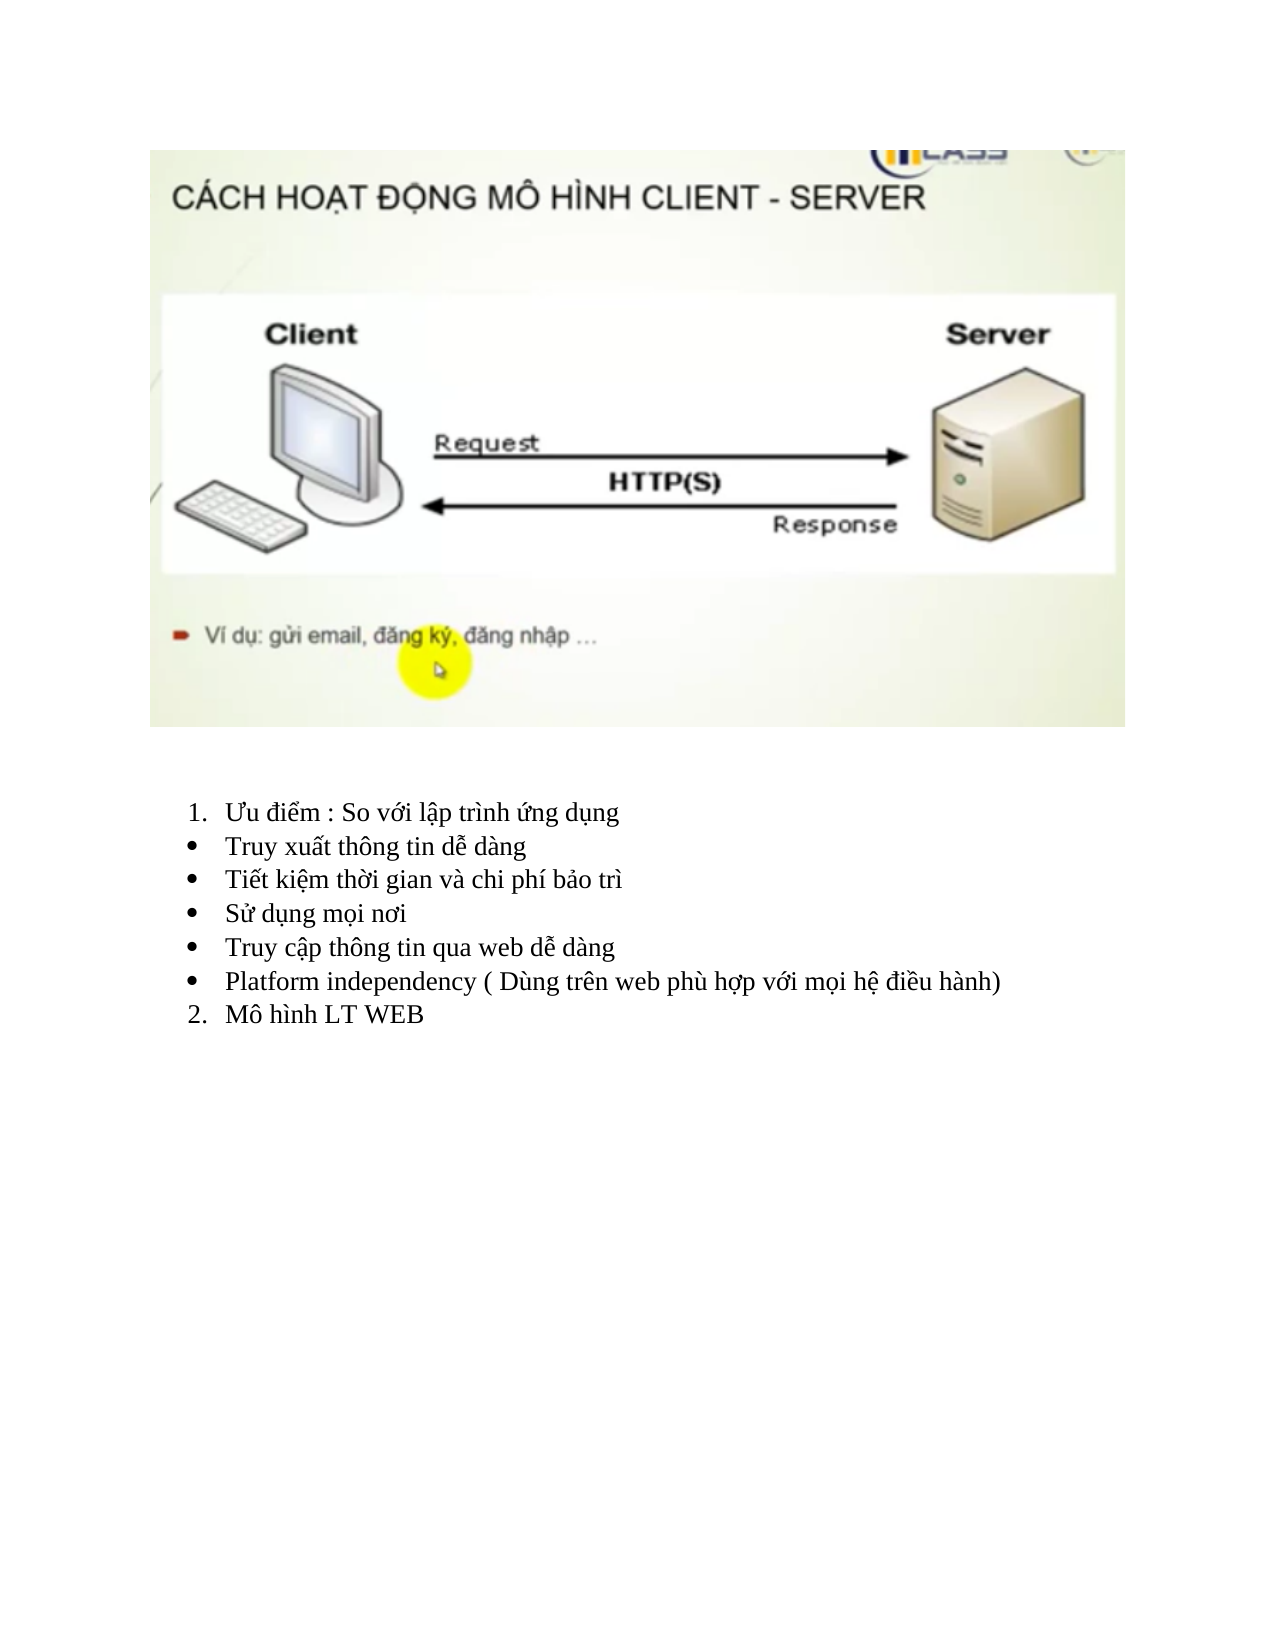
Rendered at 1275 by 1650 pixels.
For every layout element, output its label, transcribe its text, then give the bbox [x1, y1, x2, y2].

picture [150, 150, 1125, 727]
list Sử dụng mọi nơi [187, 897, 1125, 928]
list Truy cập thông tin qua web dễ dàng [187, 931, 1125, 962]
list Truy xuất thông tin dễ dàng [187, 829, 1125, 861]
list Ưu điểm : So với lập trình ứng dụng [187, 796, 1125, 827]
list Mô hình LT WEB [187, 998, 1125, 1029]
list Tiết kiệm thời gian và chi phí bảo trì [187, 863, 1125, 894]
list Platform independency ( Dùng trên web phù hợp với mọi hệ điều hành) [187, 964, 1125, 996]
